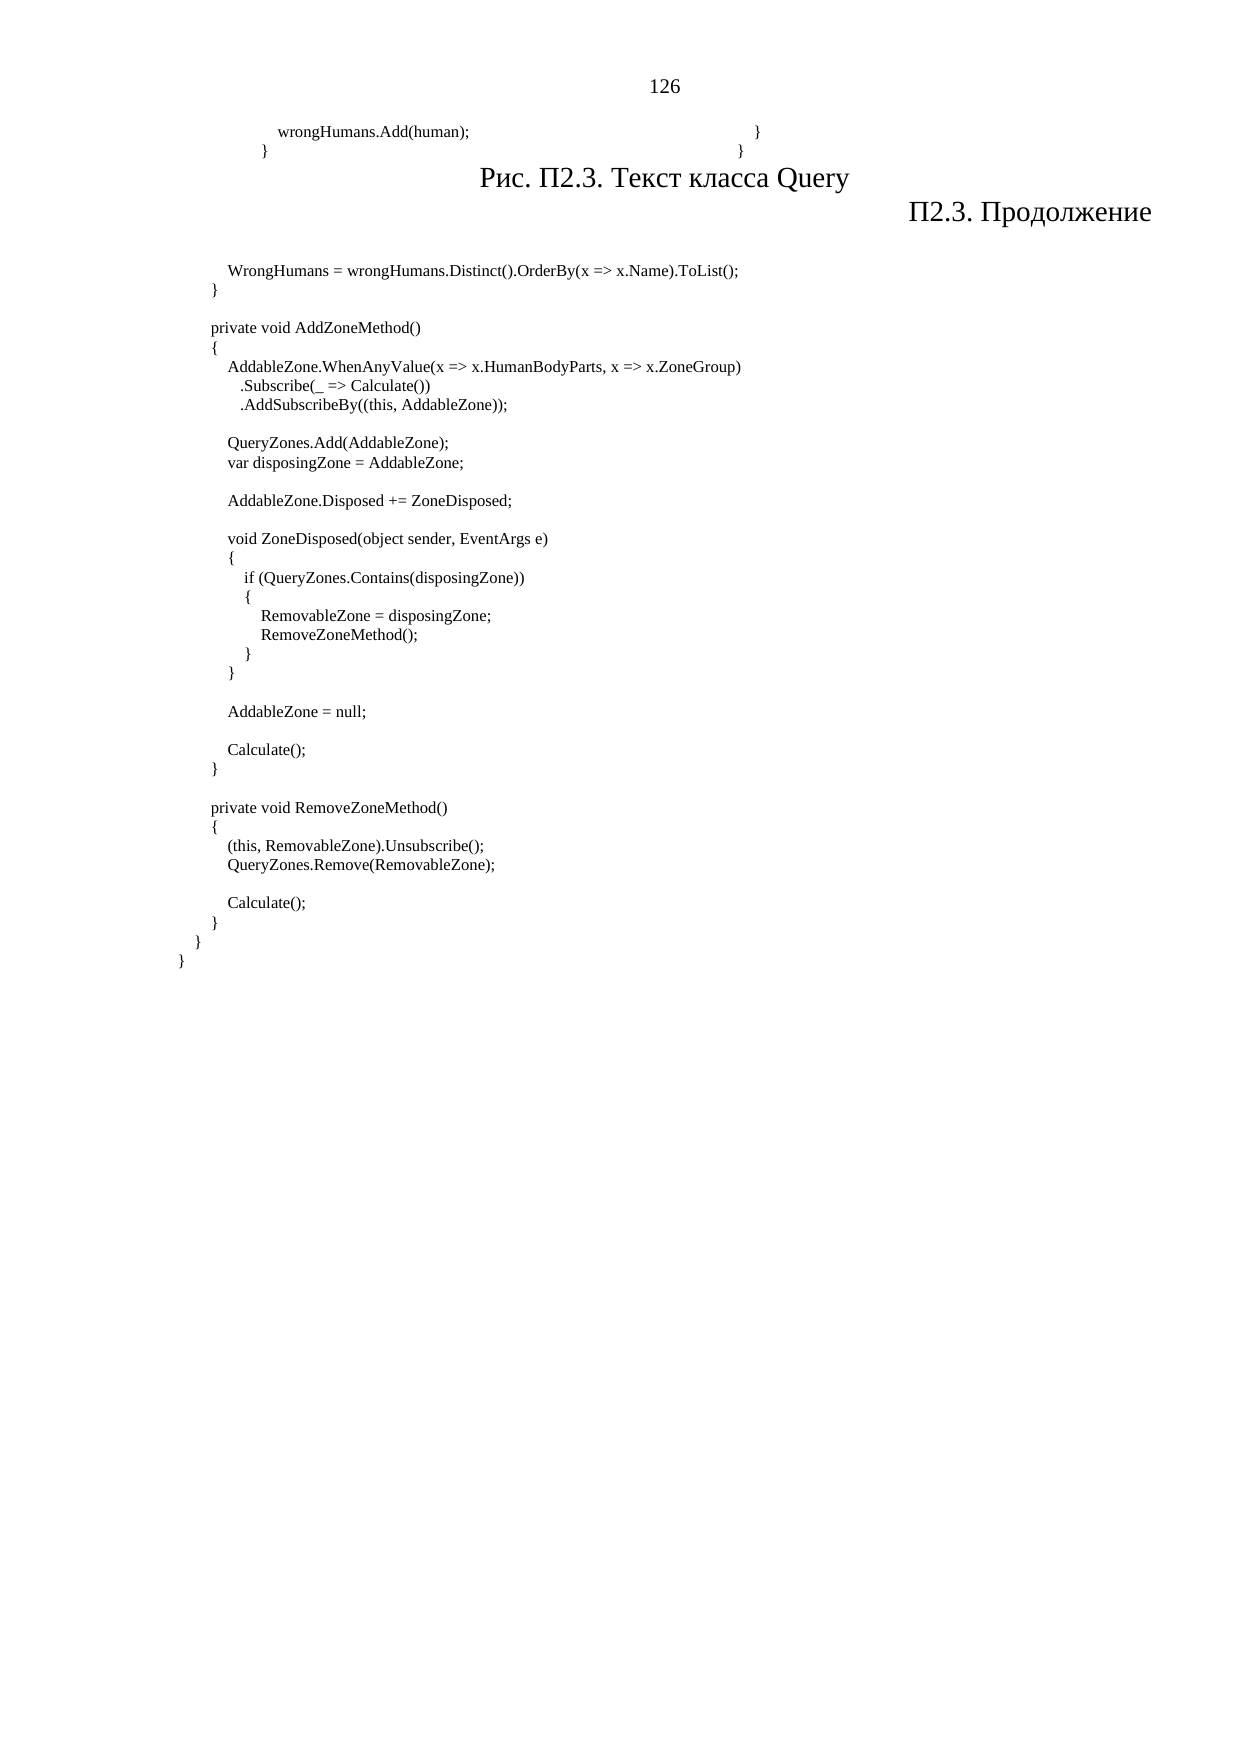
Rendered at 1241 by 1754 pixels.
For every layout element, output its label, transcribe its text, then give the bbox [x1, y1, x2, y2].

text { [177, 817, 1152, 836]
text .Subscribe(_ => Calculate()) [177, 376, 1152, 395]
text .AddSubscribeBy((this, AddableZone)); [177, 395, 1152, 414]
text } [177, 141, 642, 160]
text void ZoneDisposed(object sender, EventArgs e) [177, 529, 1152, 548]
text } [177, 759, 1152, 778]
text } [177, 280, 1152, 299]
text QueryZones.Remove(RemovableZone); [177, 855, 1152, 874]
text if (QueryZones.Contains(disposingZone)) [177, 567, 1152, 587]
text AddableZone.WhenAnyValue(x => x.HumanBodyParts, x => x.ZoneGroup) [177, 357, 1152, 376]
text } [687, 122, 1152, 141]
text private void AddZoneMethod() [177, 318, 1152, 337]
text wrongHumans.Add(human); [177, 122, 642, 141]
text (this, RemovableZone).Unsubscribe(); [177, 836, 1152, 855]
text { [177, 548, 1152, 567]
text AddableZone.Disposed += ZoneDisposed; [177, 491, 1152, 510]
text QueryZones.Add(AddableZone); [177, 433, 1152, 452]
text } [177, 644, 1152, 663]
text { [177, 337, 1152, 357]
text Calculate(); [177, 740, 1152, 759]
text } [177, 912, 1152, 932]
text RemoveZoneMethod(); [177, 625, 1152, 644]
text { [177, 587, 1152, 606]
text Calculate(); [177, 893, 1152, 912]
text RemovableZone = disposingZone; [177, 606, 1152, 625]
text Рис. П2.3. Текст класса Query [177, 160, 1152, 194]
text } [177, 951, 1152, 970]
text var disposingZone = AddableZone; [177, 452, 1152, 472]
text } [177, 932, 1152, 951]
text AddableZone = null; [177, 702, 1152, 721]
text WrongHumans = wrongHumans.Distinct().OrderBy(x => x.Name).ToList(); [177, 261, 1152, 280]
text } [177, 663, 1152, 682]
text private void RemoveZoneMethod() [177, 797, 1152, 817]
text П2.3. Продолжение [177, 194, 1152, 227]
text } [687, 141, 1152, 160]
